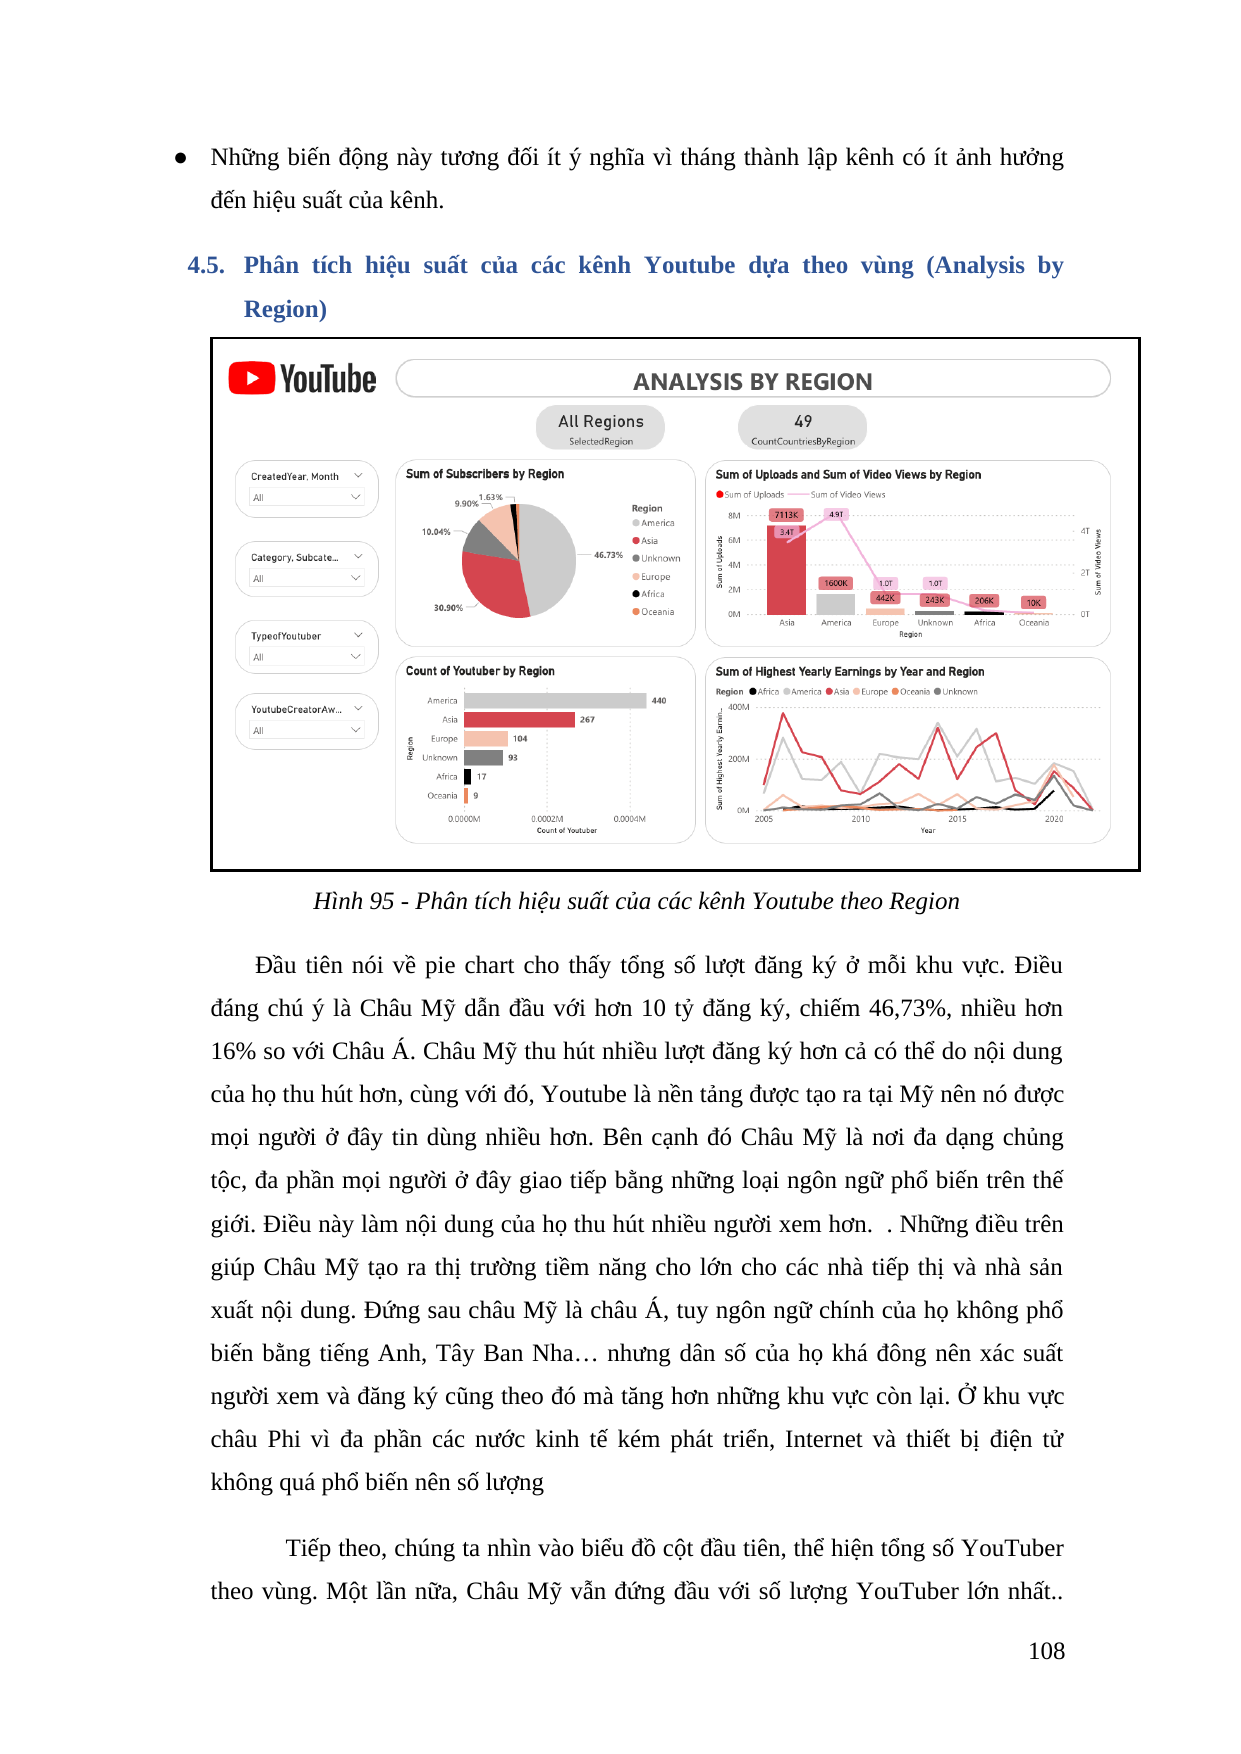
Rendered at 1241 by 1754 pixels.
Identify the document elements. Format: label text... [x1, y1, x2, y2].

subtitle Phân tích hiệu suất của các kênh Youtube dựa theo vùng (Analysis by Region) [187, 251, 1065, 322]
list Những biến động này tương đối ít ý nghĩa vì tháng thành lập kênh có ít ảnh hưởng đến hiệu suất của kênh. [173, 142, 1065, 213]
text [210, 1533, 1065, 1605]
picture [213, 339, 1138, 869]
text Đầu tiên nói về pie chart cho thấy tổng số lượt đăng ký ở mỗi khu vực. Điều đáng chú ý là Châu Mỹ dẫn đầu với hơn 10 tỷ đăng ký, chiếm 46,73%, nhiều hơn 16% so với Châu Á. Châu Mỹ thu hút nhiều lượt đăng ký hơn cả có thể do nội dung của họ thu hút hơn, cùng với đó, Youtube là nền tảng được tạo ra tại Mỹ nên nó được mọi người ở đây tin dùng nhiều hơn. Bên cạnh đó Châu Mỹ là nơi đa dạng chủng tộc, đa phần mọi người ở đây giao tiếp bằng những loại ngôn ngữ phổ biến trên thế giới. Điều này làm nội dung của họ thu hút nhiều người xem hơn. . Những điều trên giúp Châu Mỹ tạo ra thị trường tiềm năng cho lớn cho các nhà tiếp thị và nhà sản xuất nội dung. Đứng sau châu Mỹ là châu Á, tuy ngôn ngữ chính của họ không phổ biến bằng tiếng Anh, Tây Ban Nha… nhưng dân số của họ khá đông nên xác suất người xem và đăng ký cũng theo đó mà tăng hơn những khu vực còn lại. Ở khu vực châu Phi vì đa phần các nước kinh tế kém phát triển, Internet và thiết bị điện tử không quá phổ biến nên số lượng [210, 950, 1065, 1496]
text Hình 95 - Phân tích hiệu suất của các kênh Youtube theo Region [210, 886, 1065, 915]
